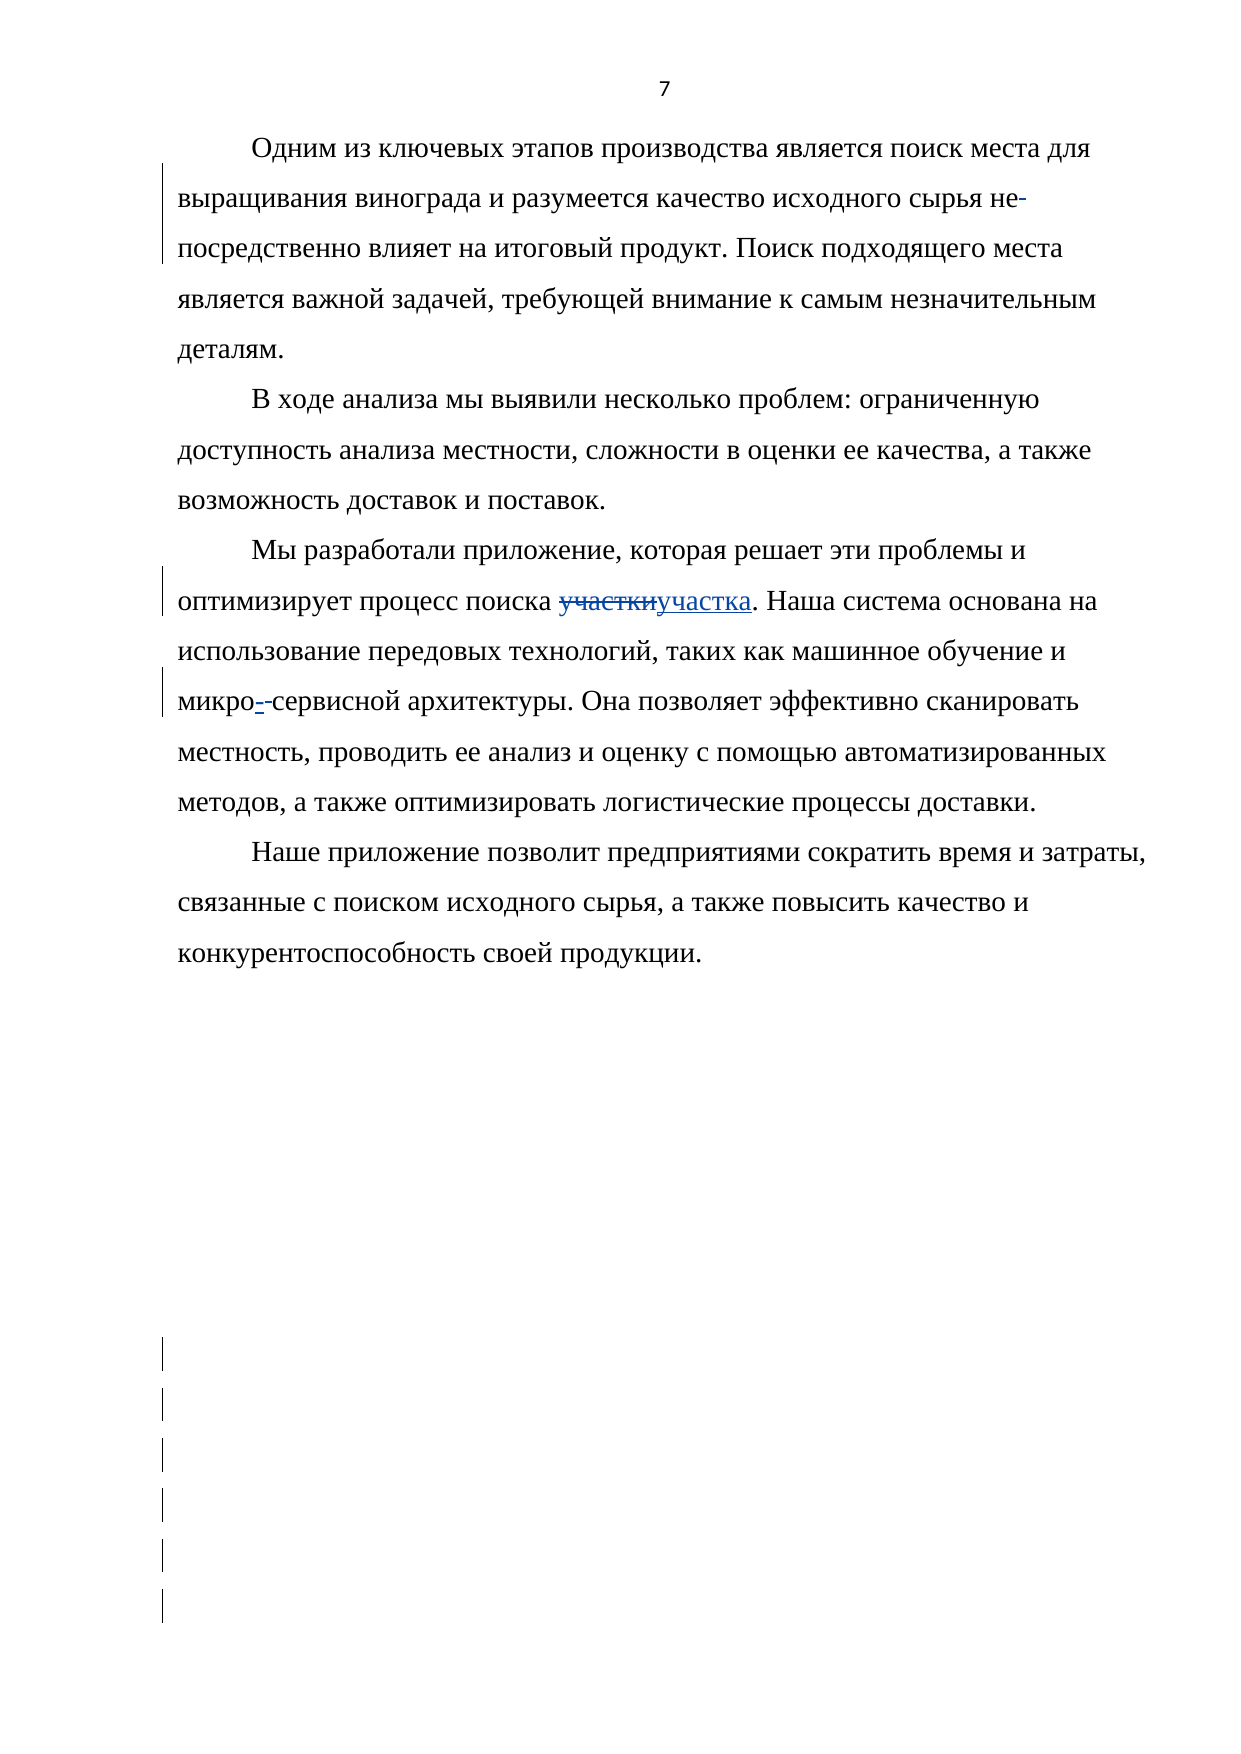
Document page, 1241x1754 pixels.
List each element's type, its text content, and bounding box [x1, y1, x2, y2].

list В ходе анализа мы выявили несколько проблем: ограниченную доступность анализа местности, сложности в оценки ее качества, а также возможность доставок и поставок. [177, 381, 1152, 516]
list Наше приложение позволит предприятиями сократить время и затраты, связанные с поиском исходного сырья, а также повысить качество и конкурентоспособность своей продукции. [177, 834, 1152, 968]
list Мы разработали приложение, которая решает эти проблемы и оптимизирует процесс поиска . Наша система основана на использование передовых технологий, таких как машинное обучение и микросервисной архитектуры. Она позволяет эффективно сканировать местность, проводить ее анализ и оценку с помощью автоматизированных методов, а также оптимизировать логистические процессы доставки. [177, 532, 1152, 817]
list Одним из ключевых этапов производства является поиск места для выращивания винограда и разумеется качество исходного сырья непосредственно влияет на итоговый продукт. Поиск подходящего места является важной задачей, требующей внимание к самым незначительным деталям. [177, 130, 1152, 365]
